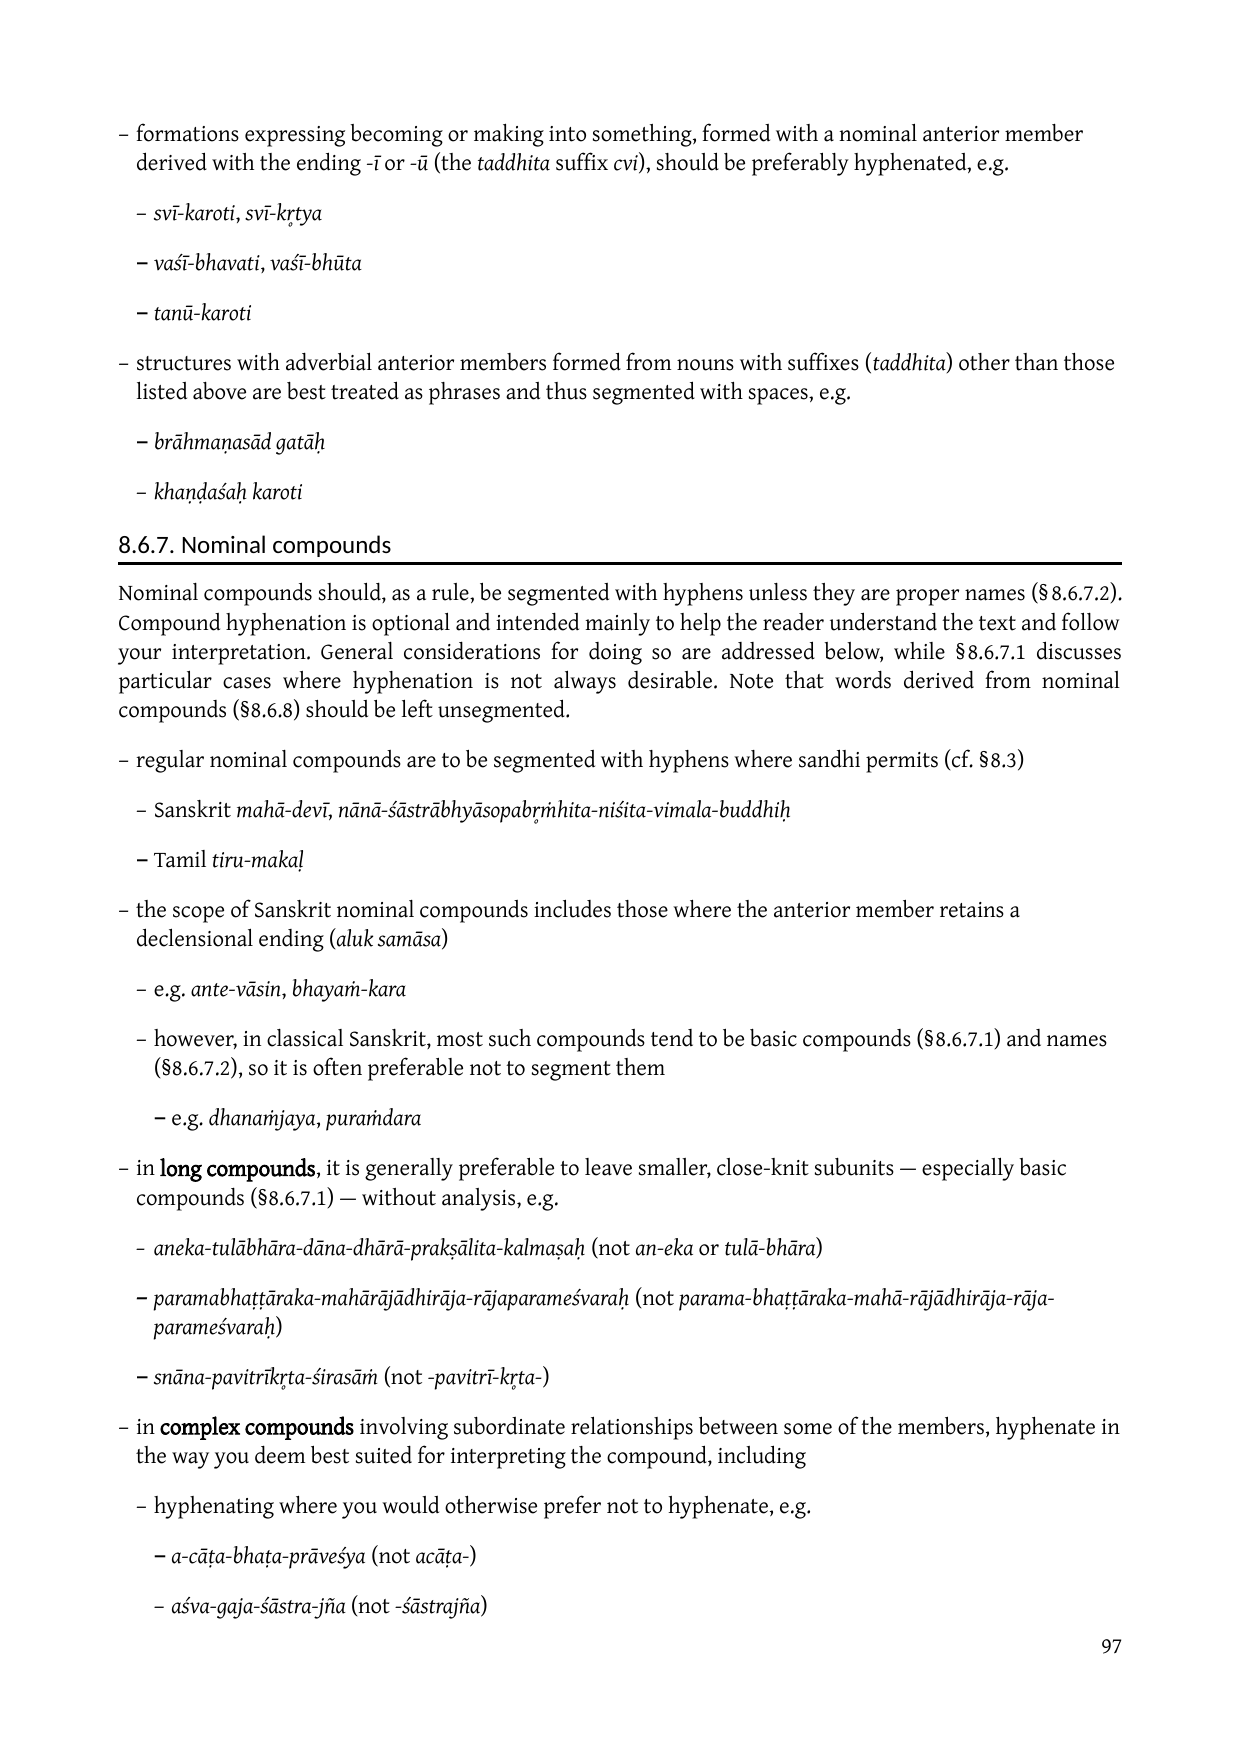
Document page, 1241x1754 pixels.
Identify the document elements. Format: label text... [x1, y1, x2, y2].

list brāhmaṇasād gatāḥ [136, 426, 1122, 456]
list aśva-gaja-śāstra-jña (not -śāstrajña) [153, 1590, 1122, 1619]
list paramabhaṭṭāraka-mahārājādhirāja-rājaparameśvaraḥ (not parama-bhaṭṭāraka-mahā-rājādhirāja-rāja-parameśvaraḥ) [136, 1282, 1122, 1340]
list e.g. dhanaṁjaya, puraṁdara [153, 1102, 1122, 1132]
list the scope of Sanskrit nominal compounds includes those where the anterior member retains a declensional ending (aluk samāsa) [118, 894, 1122, 952]
list vaśī-bhavati, vaśī-bhūta [136, 247, 1122, 276]
list regular nominal compounds are to be segmented with hyphens where sandhi permits (cf. §8.3) [118, 744, 1122, 773]
list snāna-pavitrīkr̥ta-śirasāṁ (not -pavitrī-kr̥ta-) [136, 1361, 1122, 1390]
list hyphenating where you would otherwise prefer not to hyphenate, e.g. [136, 1490, 1122, 1519]
text Nominal compounds should, as a rule, be segmented with hyphens unless they are proper names (§8.6.7.2). Compound hyphenation is optional and intended mainly to help the reader understand the text and follow your interpretation. General considerations for doing so are addressed below, while §8.6.7.1 discusses particular cases where hyphenation is not always desirable. Note that words derived from nominal compounds (§8.6.8) should be left unsegmented. [118, 577, 1122, 723]
list formations expressing becoming or making into something, formed with a nominal anterior member derived with the ending -ī or -ū (the taddhita suffix cvi), should be preferably hyphenated, e.g. [118, 118, 1122, 176]
list svī-karoti, svī-kr̥tya [136, 197, 1122, 226]
list e.g. ante-vāsin, bhayaṁ-kara [136, 973, 1122, 1002]
list in complex compounds involving subordinate relationships between some of the members, hyphenate in the way you deem best suited for interpreting the compound, including [118, 1411, 1122, 1469]
subtitle Nominal compounds [118, 526, 1122, 562]
list in long compounds, it is generally preferable to leave smaller, close-knit subunits — especially basic compounds (§8.6.7.1) — without analysis, e.g. [118, 1152, 1122, 1211]
list a-cāṭa-bhaṭa-prāveśya (not acāṭa-) [153, 1540, 1122, 1569]
list Tamil tiru-makaḷ [136, 844, 1122, 873]
list aneka-tulābhāra-dāna-dhārā-prakṣālita-kalmaṣaḥ (not an-eka or tulā-bhāra) [136, 1232, 1122, 1261]
list Sanskrit mahā-devī, nānā-śāstrābhyāsopabr̥ṁhita-niśita-vimala-buddhiḥ [136, 794, 1122, 823]
list however, in classical Sanskrit, most such compounds tend to be basic compounds (§8.6.7.1) and names (§8.6.7.2), so it is often preferable not to segment them [136, 1023, 1122, 1082]
list structures with adverbial anterior members formed from nouns with suffixes (taddhita) other than those listed above are best treated as phrases and thus segmented with spaces, e.g. [118, 347, 1122, 406]
list khaṇḍaśaḥ karoti [136, 476, 1122, 506]
list tanū-karoti [136, 297, 1122, 326]
